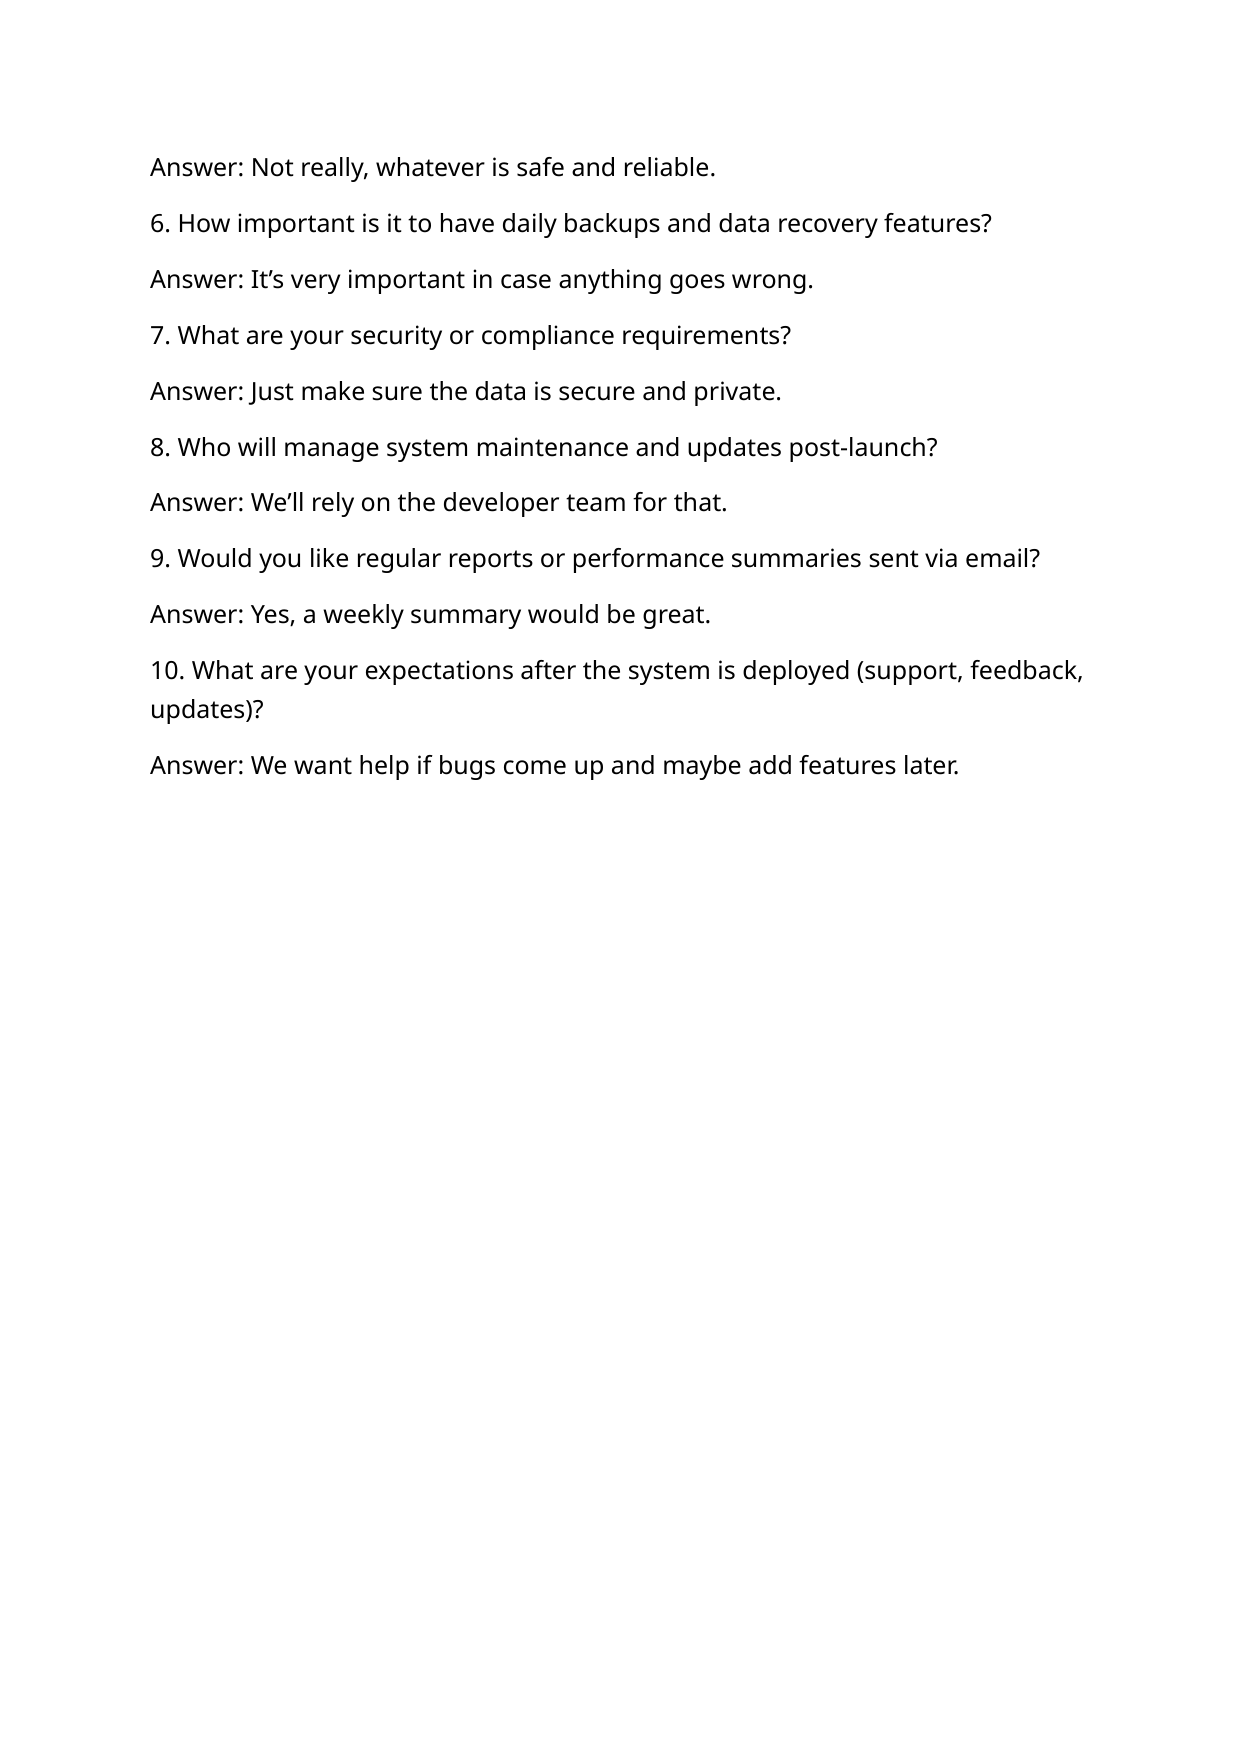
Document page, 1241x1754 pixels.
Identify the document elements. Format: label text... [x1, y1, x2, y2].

text 7. What are your security or compliance requirements? [150, 317, 1090, 352]
text 10. What are your expectations after the system is deployed (support, feedback, updates)? [150, 652, 1090, 726]
text 9. Would you like regular reports or performance summaries sent via email? [150, 541, 1090, 575]
text 6. How important is it to have daily backups and data recovery features? [150, 206, 1090, 240]
text Answer: Yes, a weekly summary would be great. [150, 597, 1090, 631]
text Answer: Just make sure the data is secure and private. [150, 373, 1090, 407]
text Answer: We’ll rely on the developer team for that. [150, 485, 1090, 519]
text Answer: Not really, whatever is safe and reliable. [150, 150, 1090, 184]
text Answer: It’s very important in case anything goes wrong. [150, 262, 1090, 296]
text 8. Who will manage system maintenance and updates post-launch? [150, 429, 1090, 463]
text Answer: We want help if bugs come up and maybe add features later. [150, 747, 1090, 782]
